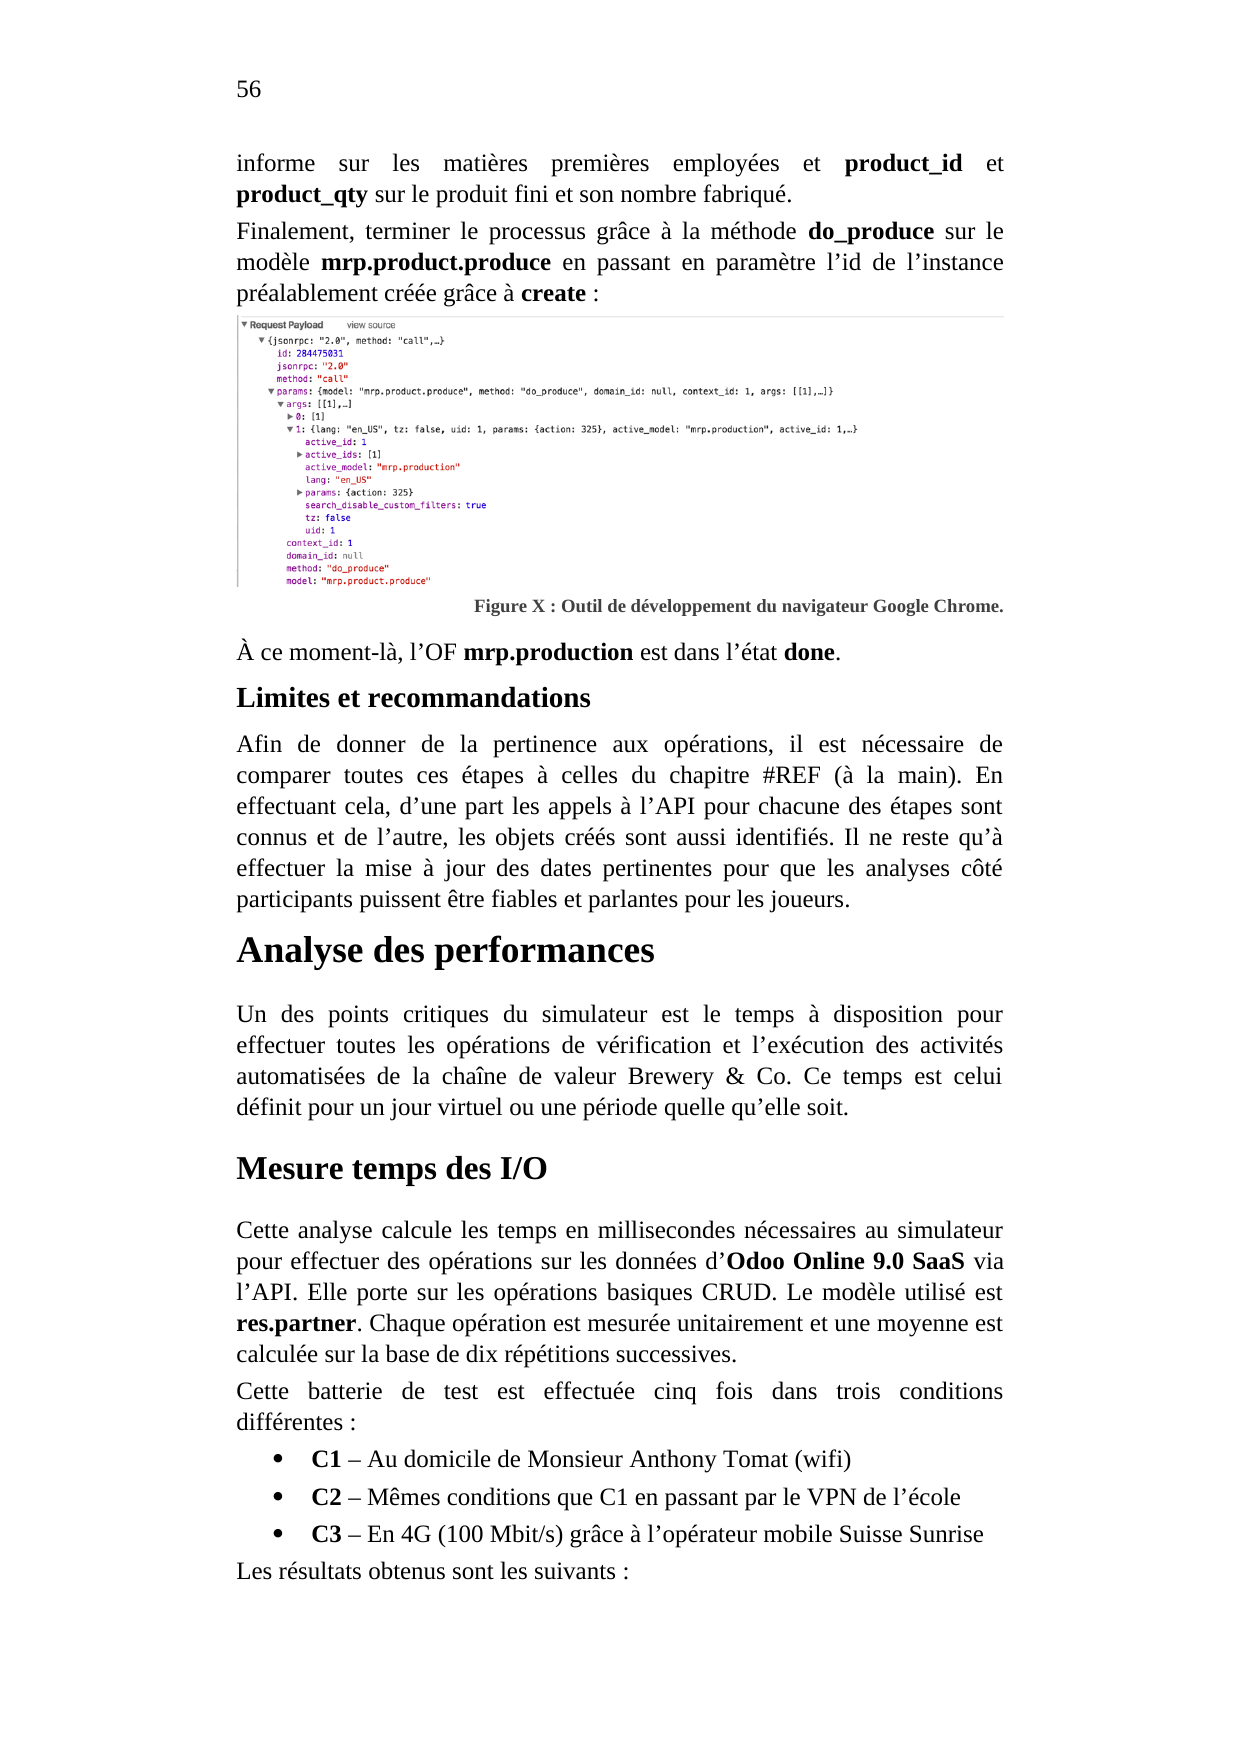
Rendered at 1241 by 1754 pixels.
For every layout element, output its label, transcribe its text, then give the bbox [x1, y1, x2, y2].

text À ce moment-là, l’OF mrp.production est dans l’état done. [236, 637, 1004, 666]
text Limites et recommandations [236, 680, 1004, 714]
list C1 – Au domicile de Monsieur Anthony Tomat (wifi) [274, 1444, 1004, 1473]
text Figure X : Outil de développement du navigateur Google Chrome. [236, 595, 1004, 616]
list C2 – Mêmes conditions que C1 en passant par le VPN de l’école [274, 1482, 1004, 1511]
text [236, 148, 1004, 207]
text Cette batterie de test est effectuée cinq fois dans trois conditions différentes : [236, 1376, 1004, 1436]
text Les résultats obtenus sont les suivants : [236, 1556, 1004, 1585]
text Mesure temps des I/O [236, 1148, 1004, 1187]
text Finalement, terminer le processus grâce à la méthode do_produce sur le modèle mrp.product.produce en passant en paramètre l’id de l’instance préalablement créée grâce à create : [236, 216, 1004, 307]
text Un des points critiques du simulateur est le temps à disposition pour effectuer toutes les opérations de vérification et l’exécution des activités automatisées de la chaîne de valeur Brewery & Co. Ce temps est celui définit pour un jour virtuel ou une période quelle qu’elle soit. [236, 999, 1004, 1121]
picture [236, 315, 1004, 587]
list C3 – En 4G (100 Mbit/s) grâce à l’opérateur mobile Suisse Sunrise [274, 1519, 1004, 1548]
text Afin de donner de la pertinence aux opérations, il est nécessaire de comparer toutes ces étapes à celles du chapitre #REF (à la main). En effectuant cela, d’une part les appels à l’API pour chacune des étapes sont connus et de l’autre, les objets créés sont aussi identifiés. Il ne reste qu’à effectuer la mise à jour des dates pertinentes pour que les analyses côté participants puissent être fiables et parlantes pour les joueurs. [236, 729, 1004, 913]
text Analyse des performances [236, 928, 1004, 971]
text Cette analyse calcule les temps en millisecondes nécessaires au simulateur pour effectuer des opérations sur les données d’Odoo Online 9.0 SaaS via l’API. Elle porte sur les opérations basiques CRUD. Le modèle utilisé est res.partner. Chaque opération est mesurée unitairement et une moyenne est calculée sur la base de dix répétitions successives. [236, 1215, 1004, 1368]
